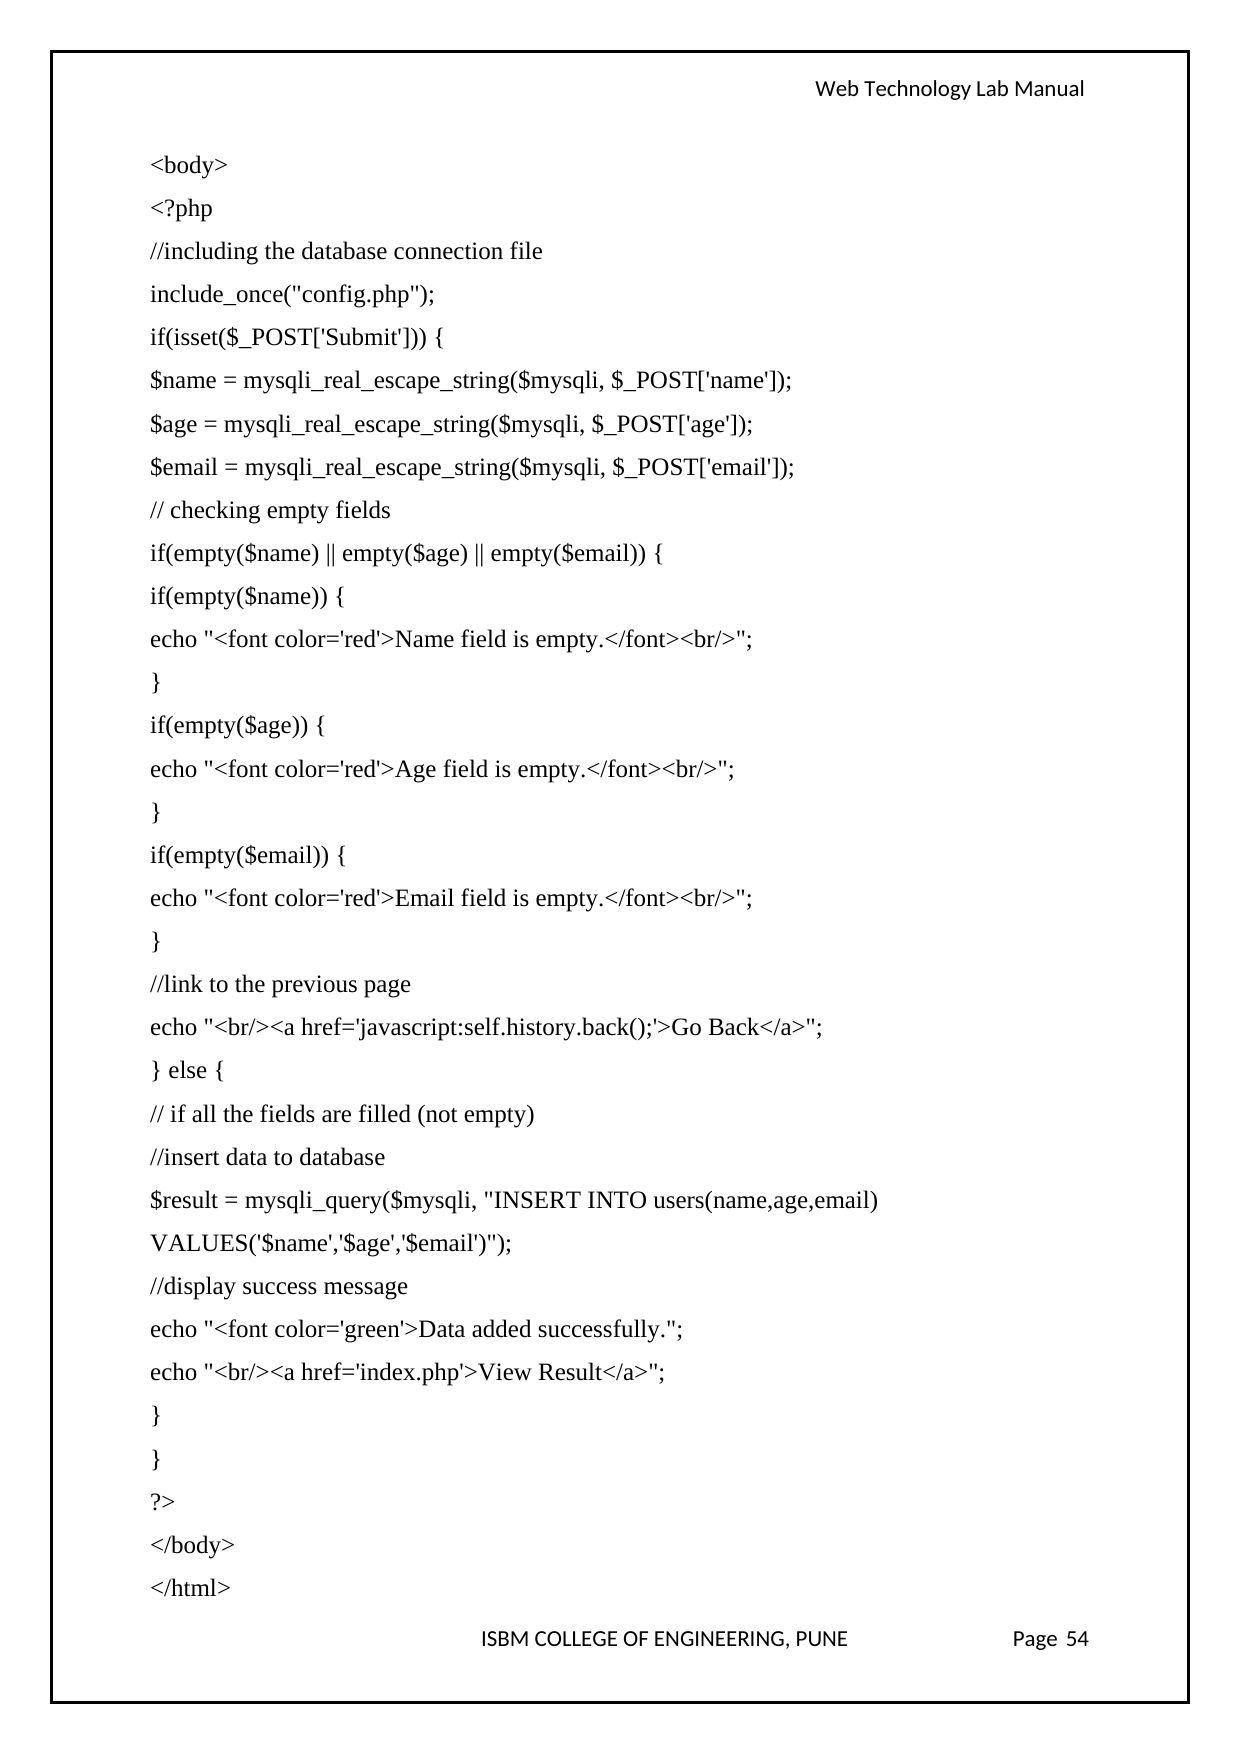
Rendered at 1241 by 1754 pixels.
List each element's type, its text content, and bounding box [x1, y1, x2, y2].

text include_once("config.php"); [150, 279, 1090, 308]
text echo "<font color='green'>Data added successfully."; [150, 1314, 1090, 1343]
text echo "<font color='red'>Name field is empty.</font><br/>"; [150, 624, 1090, 653]
text ?> [150, 1487, 1090, 1516]
text <body> [150, 150, 1090, 179]
text $email = mysqli_real_escape_string($mysqli, $_POST['email']); [150, 452, 1090, 481]
text $result = mysqli_query($mysqli, "INSERT INTO users(name,age,email) [150, 1185, 1090, 1214]
text //link to the previous page [150, 969, 1090, 998]
text VALUES('$name','$age','$email')"); [150, 1228, 1090, 1257]
text if(empty($name)) { [150, 581, 1090, 610]
text //including the database connection file [150, 236, 1090, 265]
text if(empty($email)) { [150, 840, 1090, 869]
text $age = mysqli_real_escape_string($mysqli, $_POST['age']); [150, 409, 1090, 437]
text echo "<font color='red'>Age field is empty.</font><br/>"; [150, 754, 1090, 782]
text } [150, 1444, 1090, 1472]
text if(empty($age)) { [150, 711, 1090, 739]
text } [150, 667, 1090, 696]
text // checking empty fields [150, 495, 1090, 524]
text //insert data to database [150, 1142, 1090, 1171]
text </body> [150, 1530, 1090, 1559]
text } else { [150, 1056, 1090, 1084]
text echo "<br/><a href='index.php'>View Result</a>"; [150, 1357, 1090, 1386]
text // if all the fields are filled (not empty) [150, 1099, 1090, 1127]
text $name = mysqli_real_escape_string($mysqli, $_POST['name']); [150, 366, 1090, 394]
text echo "<br/><a href='javascript:self.history.back();'>Go Back</a>"; [150, 1012, 1090, 1041]
text //display success message [150, 1271, 1090, 1300]
text </html> [150, 1573, 1090, 1602]
text <?php [150, 193, 1090, 222]
text } [150, 1401, 1090, 1429]
text } [150, 797, 1090, 826]
text if(isset($_POST['Submit'])) { [150, 322, 1090, 351]
text echo "<font color='red'>Email field is empty.</font><br/>"; [150, 883, 1090, 912]
text } [150, 926, 1090, 955]
text if(empty($name) || empty($age) || empty($email)) { [150, 538, 1090, 567]
